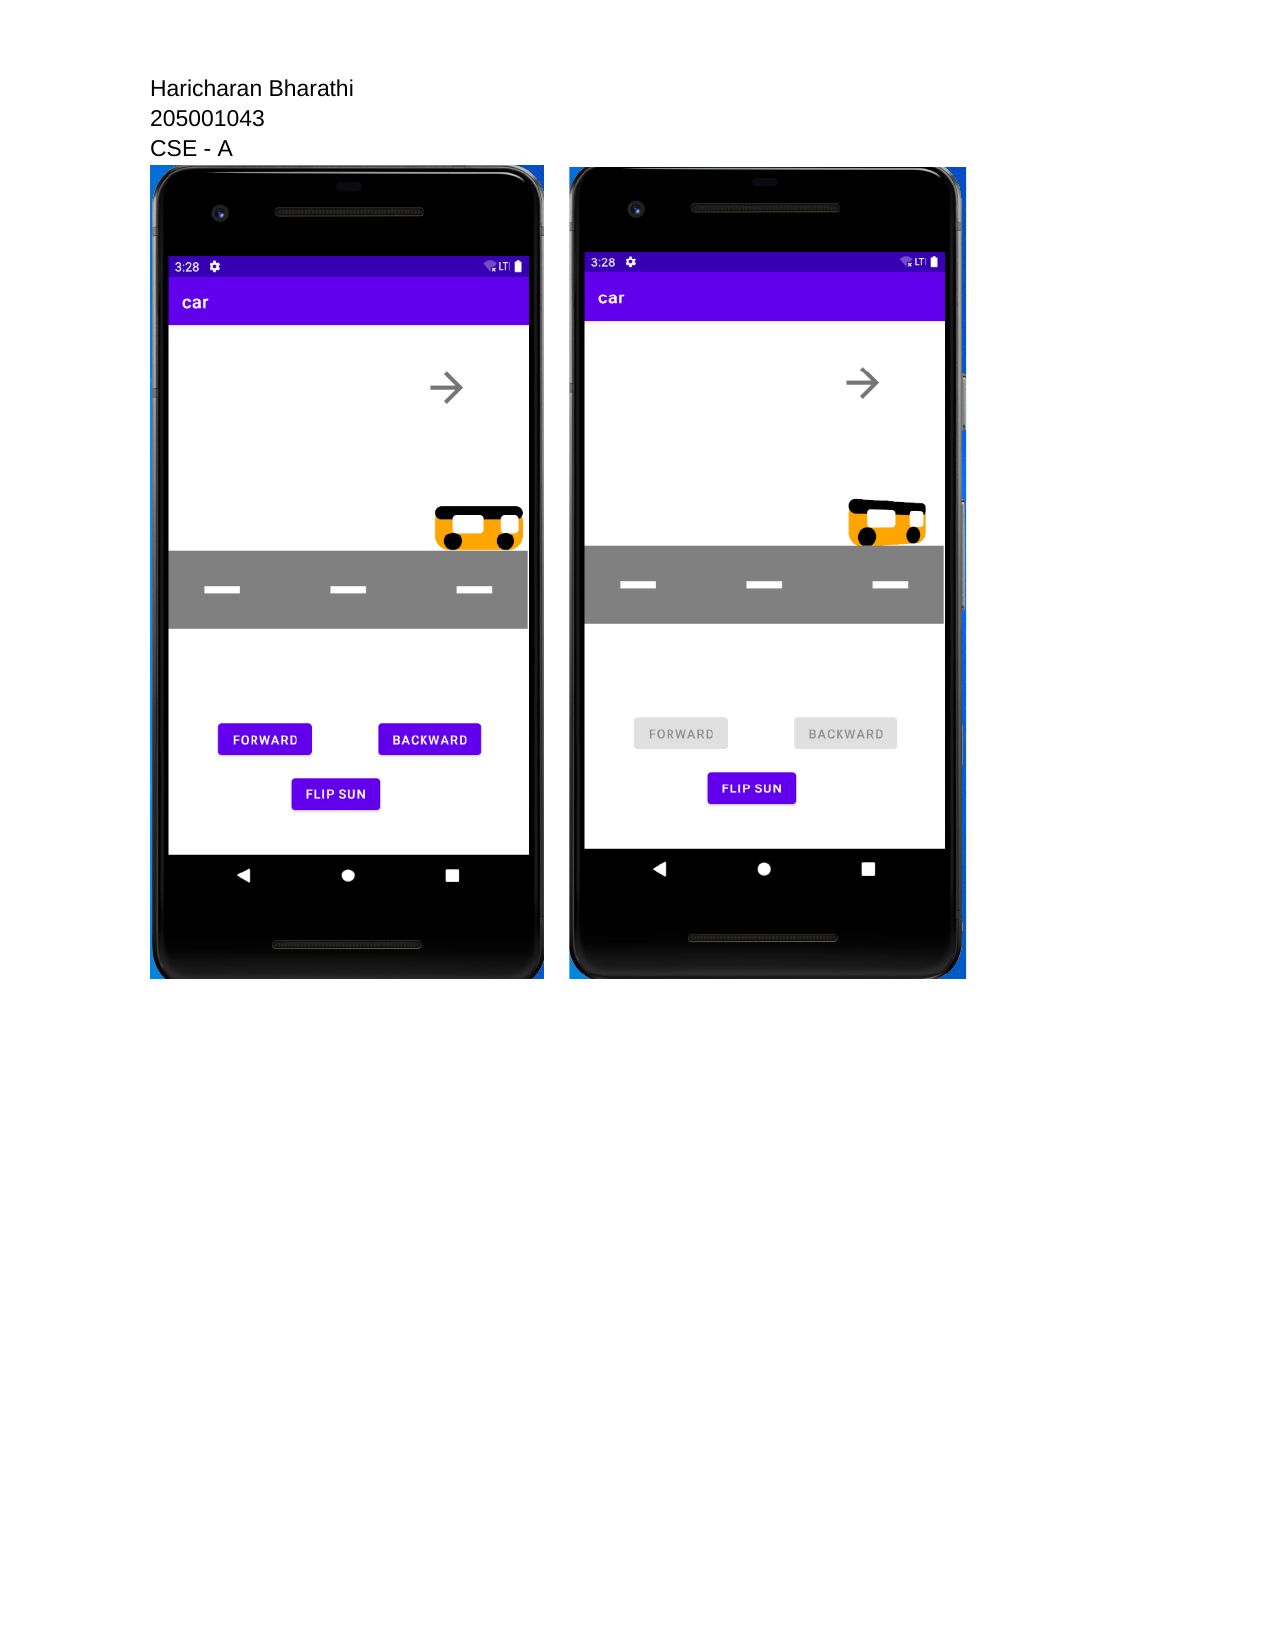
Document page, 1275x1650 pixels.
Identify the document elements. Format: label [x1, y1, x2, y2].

picture [150, 165, 544, 979]
picture [569, 167, 967, 979]
